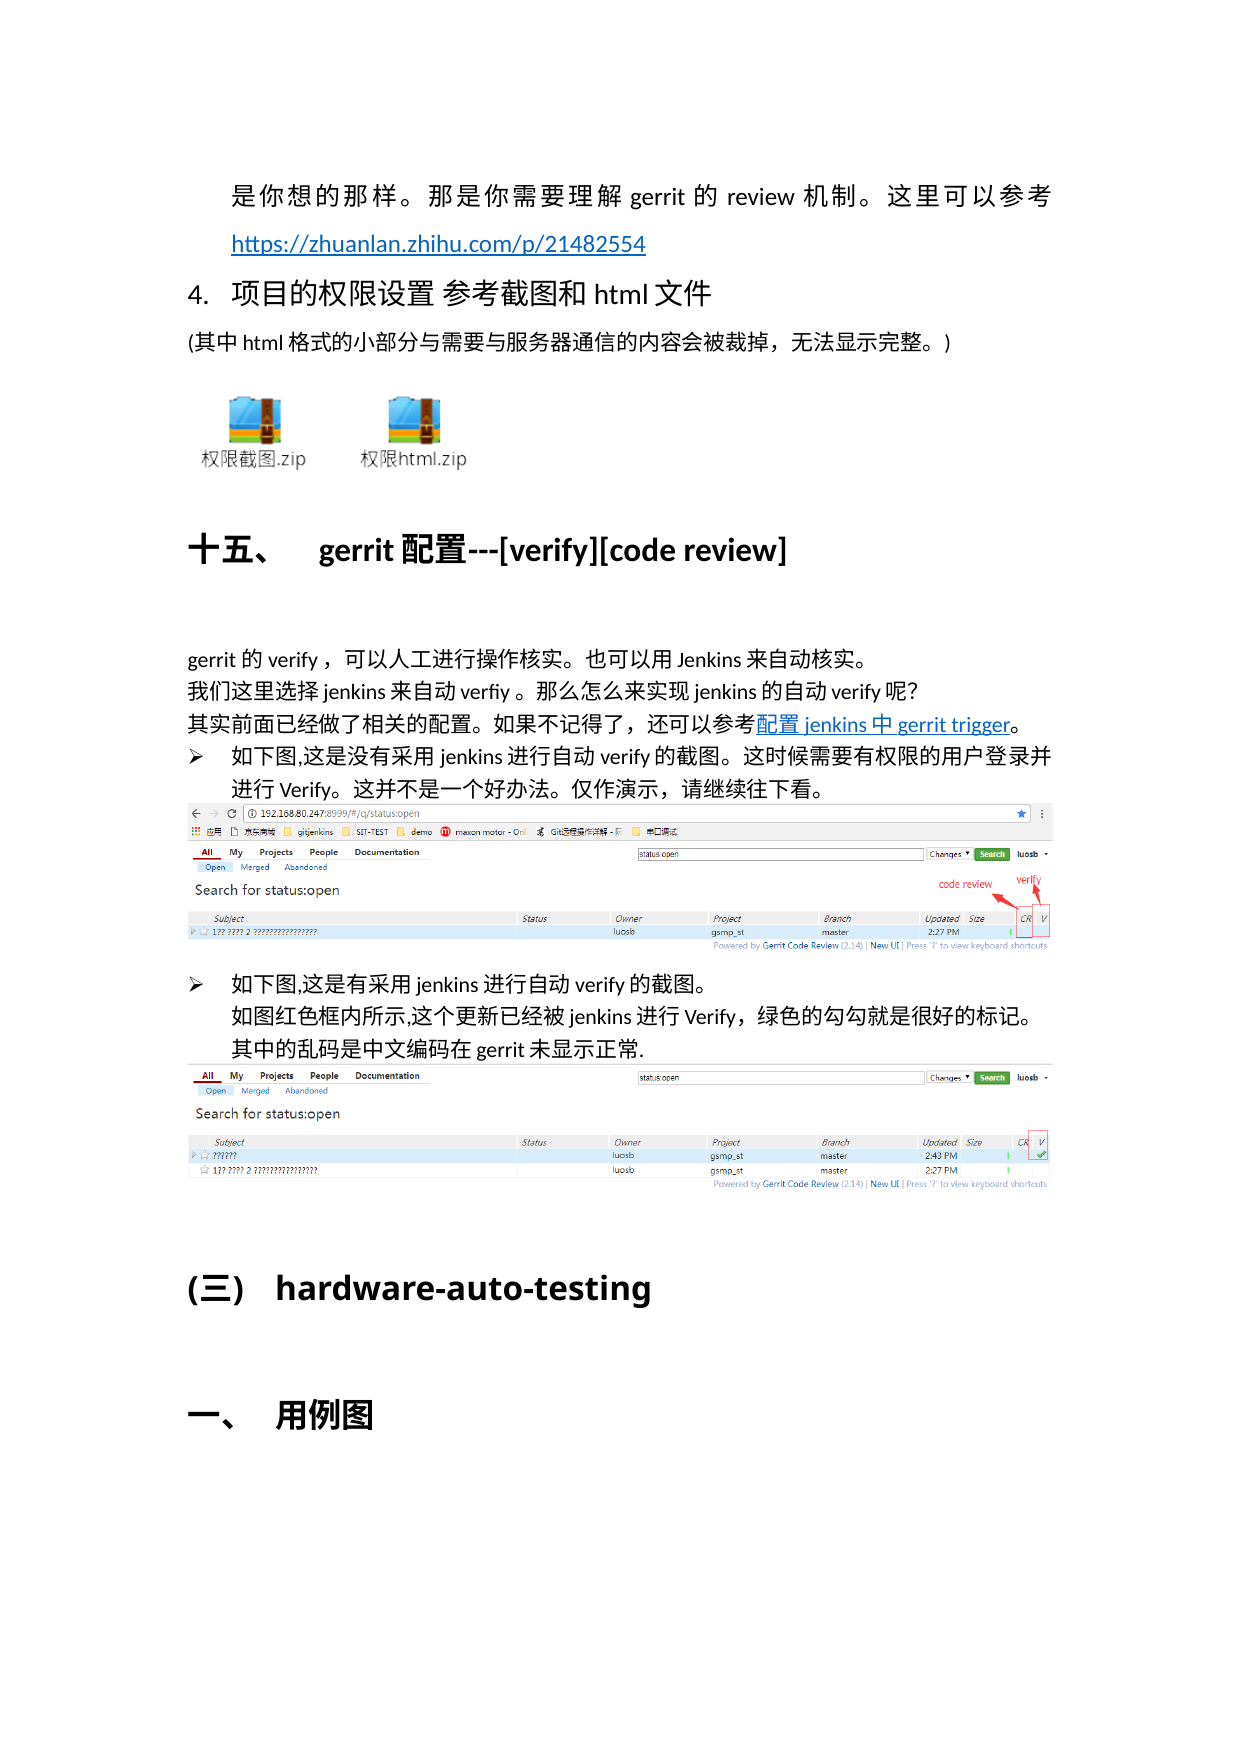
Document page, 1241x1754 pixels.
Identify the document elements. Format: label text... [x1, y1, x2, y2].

text 其实前面已经做了相关的配置。如果不记得了，还可以参考配置jenkins中gerrit trigger。 [187, 706, 1053, 739]
text 我们这里选择jenkins来自动verfiy 。那么怎么来实现jenkins的自动verify呢？ [187, 674, 1053, 706]
list 其中的乱码是中文编码在gerrit未显示正常. [231, 1031, 1053, 1063]
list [231, 162, 1053, 259]
list 如下图,这是没有采用jenkins进行自动verify的截图。这时候需要有权限的用户登录并进行Verify。这并不是一个好办法。仅作演示，请继续往下看。 [187, 739, 1053, 803]
list 如图红色框内所示,这个更新已经被jenkins进行Verify，绿色的勾勾就是很好的标记。 [231, 999, 1053, 1031]
text (其中html格式的小部分与需要与服务器通信的内容会被裁掉，无法显示完整。) [187, 324, 1053, 357]
subtitle hardware-auto-testing [187, 1253, 1053, 1318]
list 如下图,这是有采用jenkins进行自动verify的截图。 [187, 966, 1053, 999]
picture [187, 1063, 1053, 1197]
picture [187, 803, 1053, 956]
text gerrit 的 verify ，可以人工进行操作核实。也可以用Jenkins来自动核实。 [187, 641, 1053, 674]
subtitle gerrit配置---[verify][code review] [187, 514, 1053, 579]
subtitle 用例图 [187, 1381, 1053, 1446]
subtitle 项目的权限设置 参考截图和html文件 [187, 259, 1053, 324]
